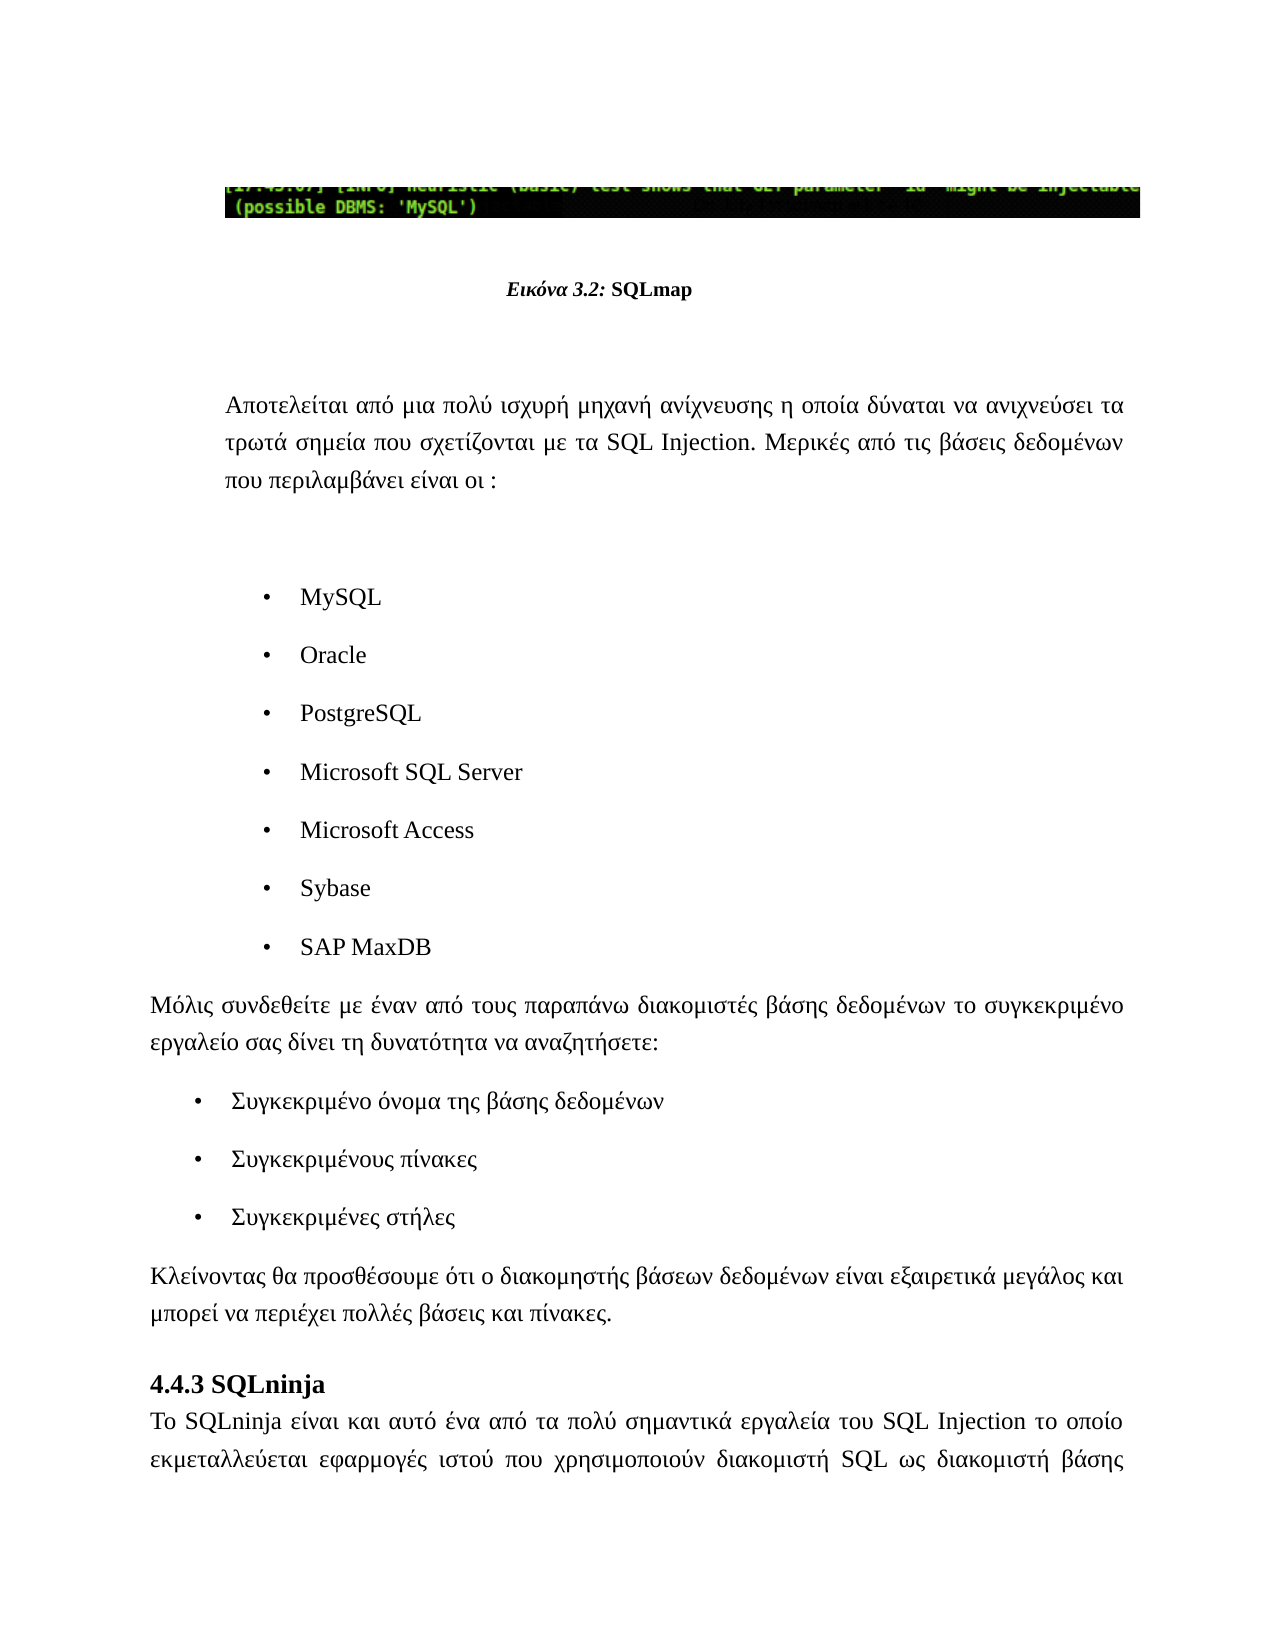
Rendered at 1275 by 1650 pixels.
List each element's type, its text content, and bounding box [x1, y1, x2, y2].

list SAP MaxDB [262, 925, 1125, 962]
text Μόλις συνδεθείτε με έναν από τους παραπάνω διακομιστές βάσης δεδομένων το συγκεκριμένο εργαλείο σας δίνει τη δυνατότητα να αναζητήσετε: [150, 983, 1125, 1058]
text Κλείνοντας θα προσθέσουμε ότι ο διακομηστής βάσεων δεδομένων είναι εξαιρετικά μεγάλος και μπορεί να περιέχει πολλές βάσεις και πίνακες. [150, 1254, 1125, 1329]
list MySQL [262, 575, 1125, 612]
list Microsoft Access [262, 808, 1125, 846]
text 4.4.3 SQLninja [150, 1371, 1125, 1399]
list Συγκεκριμένους πίνακες [194, 1137, 1125, 1175]
list Συγκεκριμένες στήλες [194, 1196, 1125, 1233]
list PostgreSQL [262, 692, 1125, 729]
list Συγκεκριμένο όνομα της βάσης δεδομένων [194, 1079, 1125, 1117]
text Αποτελείται από μια πολύ ισχυρή μηχανή ανίχνευσης η οποία δύναται να ανιχνεύσει τα τρωτά σημεία που σχετίζονται με τα SQL Injection. Μερικές από τις βάσεις δεδομένων που περιλαμβάνει είναι οι : [225, 383, 1125, 496]
list Sybase [262, 867, 1125, 904]
list Oracle [262, 633, 1125, 671]
text Εικόνα 3.2: SQLmap [225, 267, 1125, 304]
list Microsoft SQL Server [262, 750, 1125, 787]
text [150, 1399, 1125, 1474]
